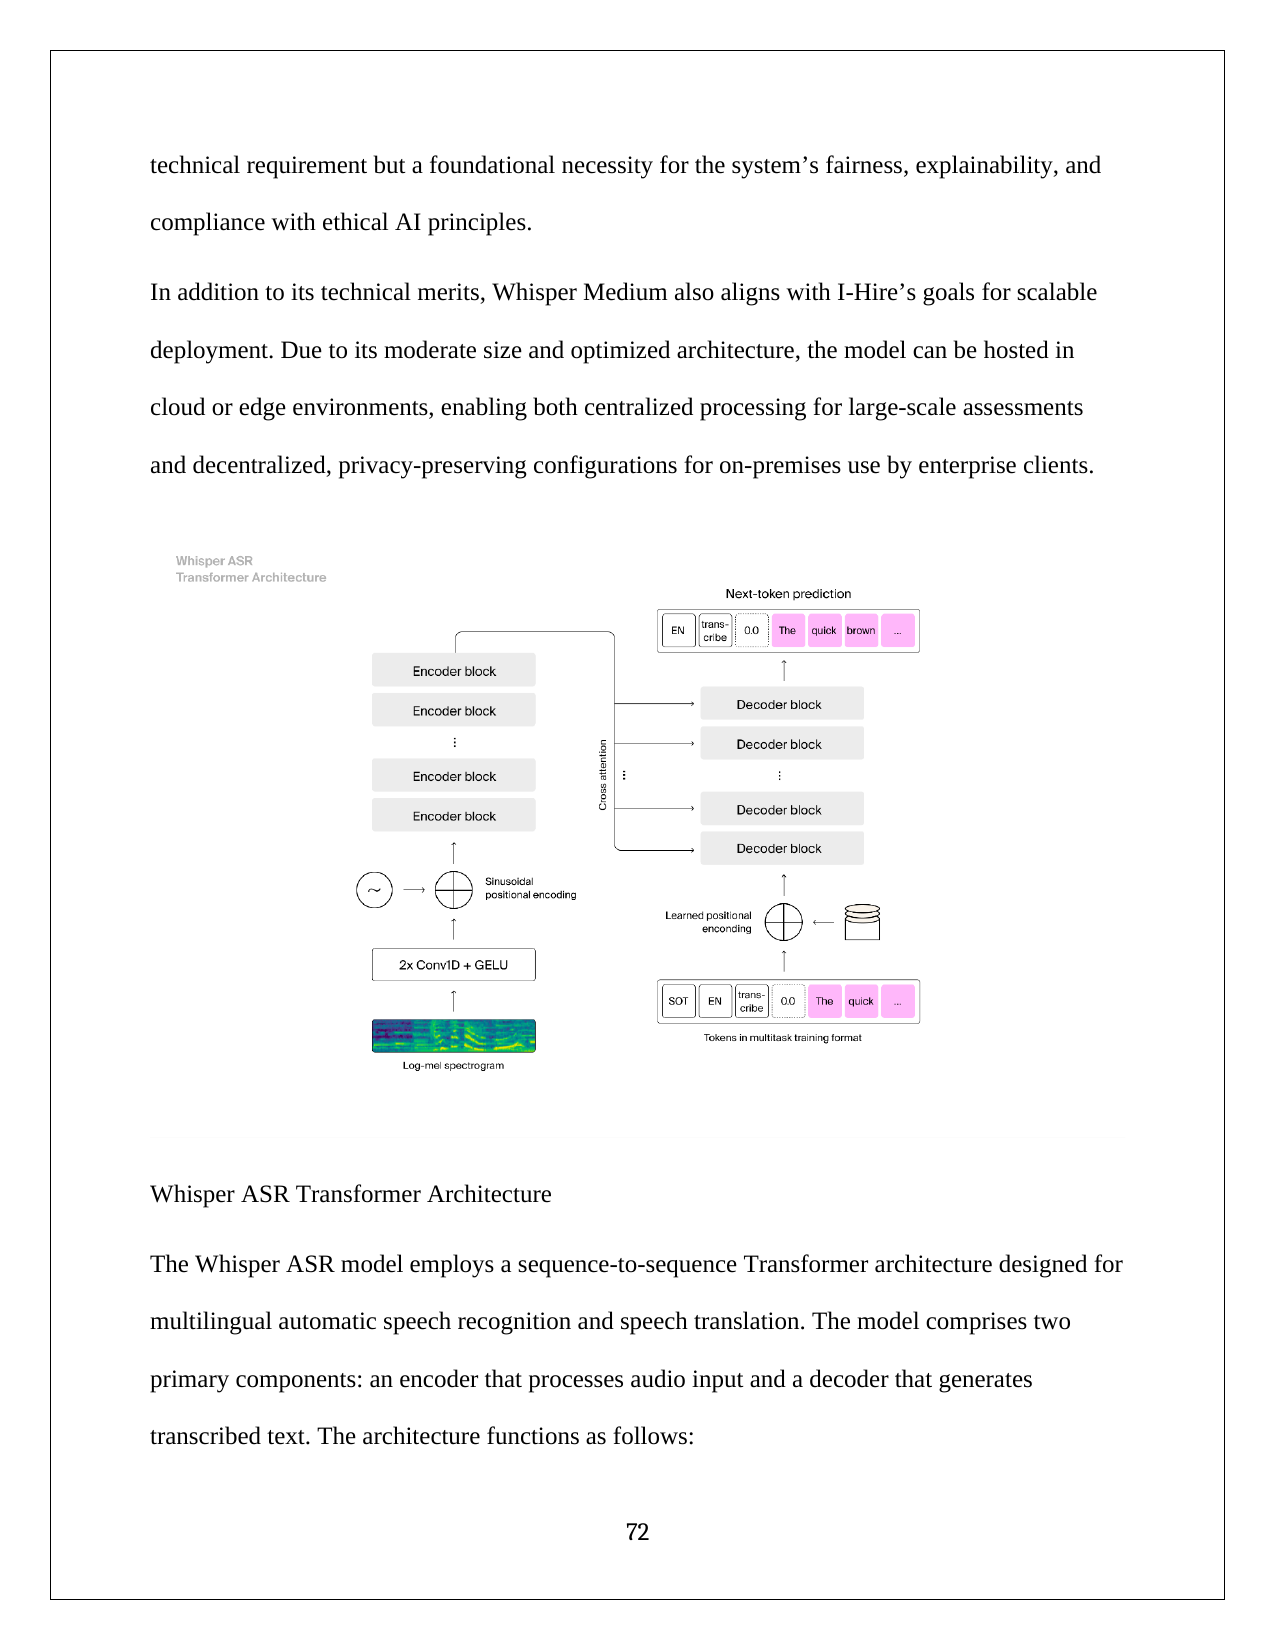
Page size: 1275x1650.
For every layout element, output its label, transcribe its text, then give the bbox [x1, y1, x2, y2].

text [150, 150, 1125, 236]
picture [150, 520, 1125, 1138]
text Whisper ASR Transformer Architecture [150, 1179, 1125, 1208]
text The Whisper ASR model employs a sequence-to-sequence Transformer architecture designed for multilingual automatic speech recognition and speech translation. The model comprises two primary components: an encoder that processes audio input and a decoder that generates transcribed text. The architecture functions as follows: [150, 1249, 1125, 1450]
text In addition to its technical merits, Whisper Medium also aligns with I-Hire’s goals for scalable deployment. Due to its moderate size and optimized architecture, the model can be hosted in cloud or edge environments, enabling both centralized processing for large-scale assessments and decentralized, privacy-preserving configurations for on-premises use by enterprise clients. [150, 277, 1125, 479]
